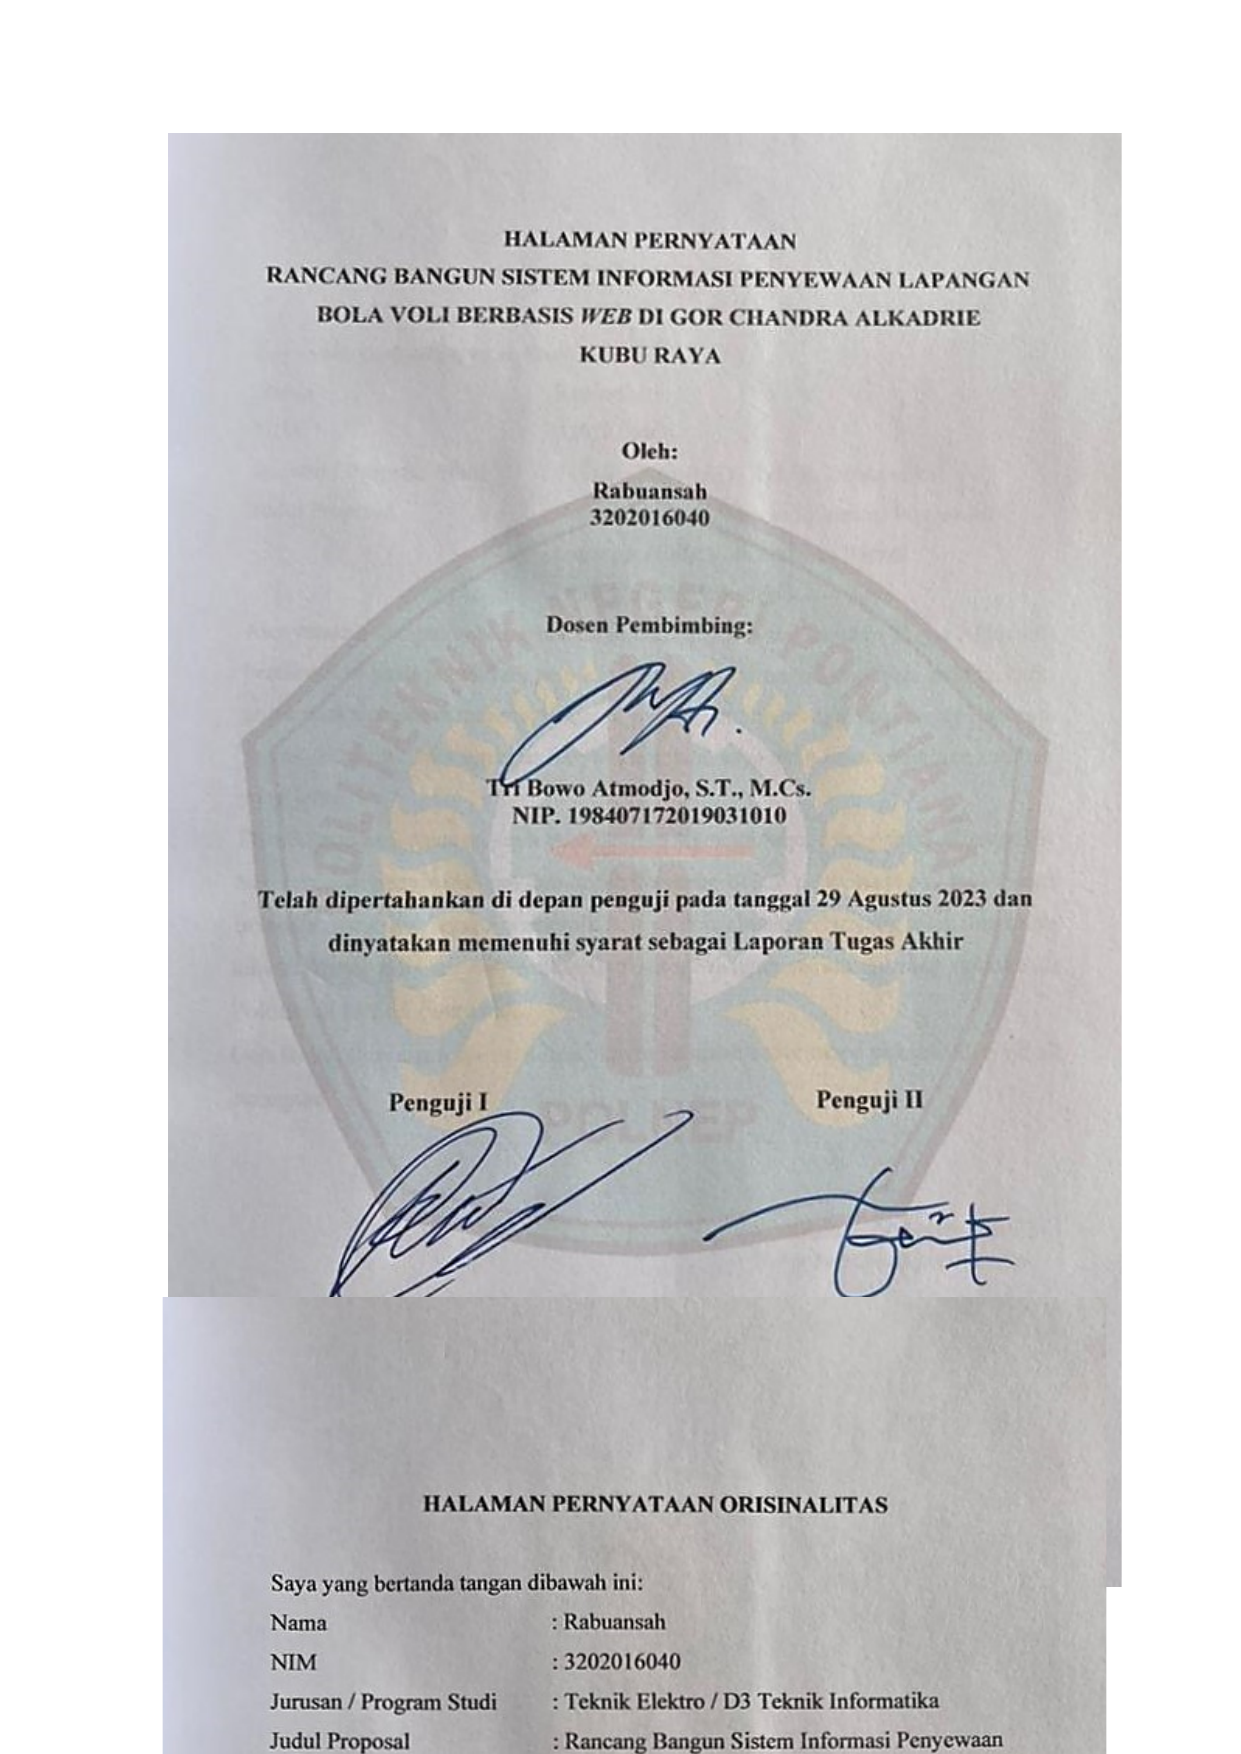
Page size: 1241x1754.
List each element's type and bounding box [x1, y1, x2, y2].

picture [162, 133, 1122, 1754]
